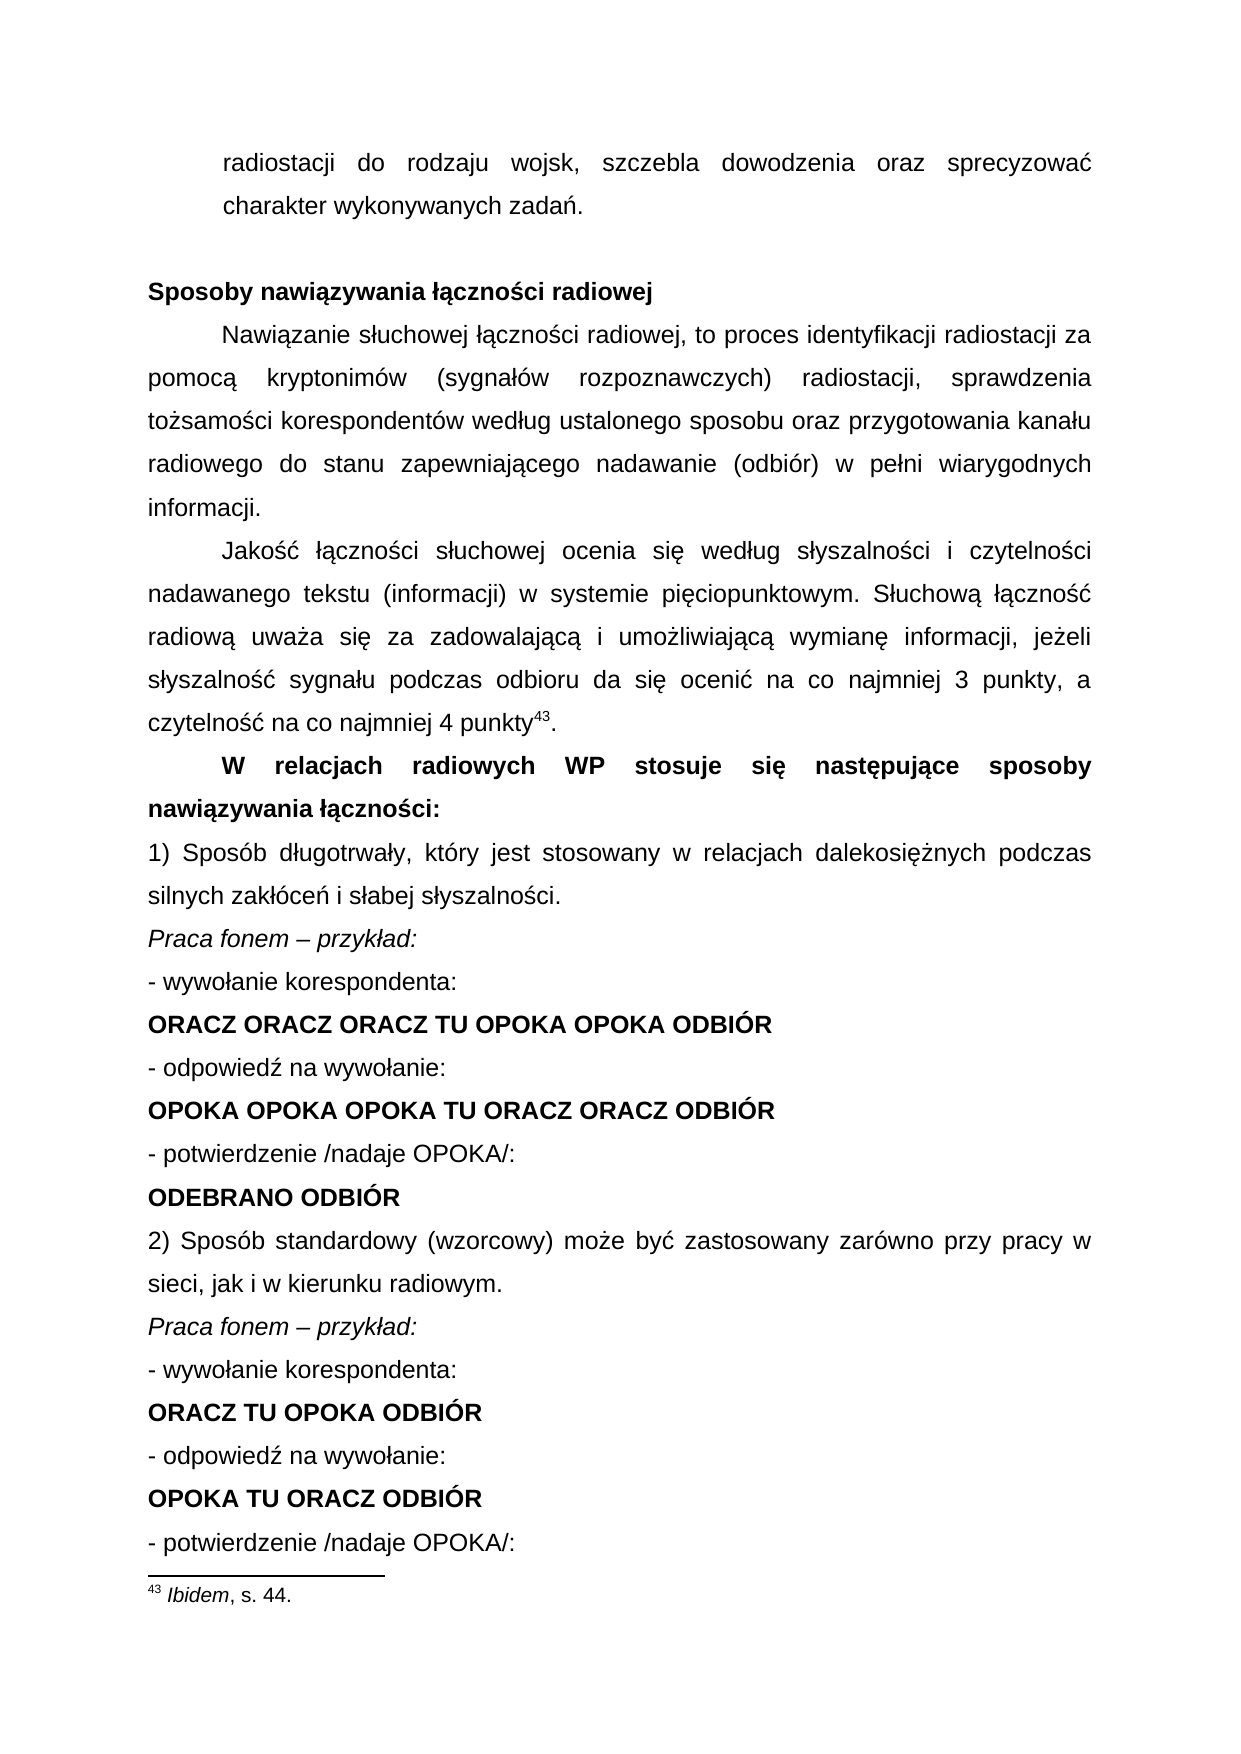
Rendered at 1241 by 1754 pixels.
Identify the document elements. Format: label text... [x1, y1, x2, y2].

text 1) Sposób długotrwały, który jest stosowany w relacjach dalekosiężnych podczas silnych zakłóceń i słabej słyszalności. [148, 838, 1093, 909]
text - odpowiedź na wywołanie: [148, 1053, 1093, 1082]
text ODEBRANO ODBIÓR [148, 1183, 1093, 1211]
text - wywołanie korespondenta: [148, 1355, 1093, 1384]
text W relacjach radiowych WP stosuje się następujące sposoby nawiązywania łączności: [148, 751, 1093, 823]
text 2) Sposób standardowy (wzorcowy) może być zastosowany zarówno przy pracy w sieci, jak i w kierunku radiowym. [148, 1226, 1093, 1298]
text OPOKA TU ORACZ ODBIÓR [148, 1484, 1093, 1513]
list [185, 148, 1093, 219]
text Jakość łączności słuchowej ocenia się według słyszalności i czytelności nadawanego tekstu (informacji) w systemie pięciopunktowym. Słuchową łączność radiową uważa się za zadowalającą i umożliwiającą wymianę informacji, jeżeli słyszalność sygnału podczas odbioru da się ocenić na co najmniej 3 punkty, a czytelność na co najmniej 4 punkty. [148, 536, 1093, 737]
text Nawiązanie słuchowej łączności radiowej, to proces identyfikacji radiostacji za pomocą kryptonimów (sygnałów rozpoznawczych) radiostacji, sprawdzenia tożsamości korespondentów według ustalonego sposobu oraz przygotowania kanału radiowego do stanu zapewniającego nadawanie (odbiór) w pełni wiarygodnych informacji. [148, 320, 1093, 521]
text Praca fonem – przykład: [148, 1312, 1093, 1341]
text ORACZ ORACZ ORACZ TU OPOKA OPOKA ODBIÓR [148, 1010, 1093, 1039]
text Praca fonem – przykład: [148, 924, 1093, 953]
text - wywołanie korespondenta: [148, 967, 1093, 996]
text - odpowiedź na wywołanie: [148, 1441, 1093, 1470]
text OPOKA OPOKA OPOKA TU ORACZ ORACZ ODBIÓR [148, 1096, 1093, 1125]
text ORACZ TU OPOKA ODBIÓR [148, 1398, 1093, 1427]
text - potwierdzenie /nadaje OPOKA/: [148, 1528, 1093, 1556]
text Sposoby nawiązywania łączności radiowej [148, 277, 1093, 306]
text - potwierdzenie /nadaje OPOKA/: [148, 1139, 1093, 1168]
